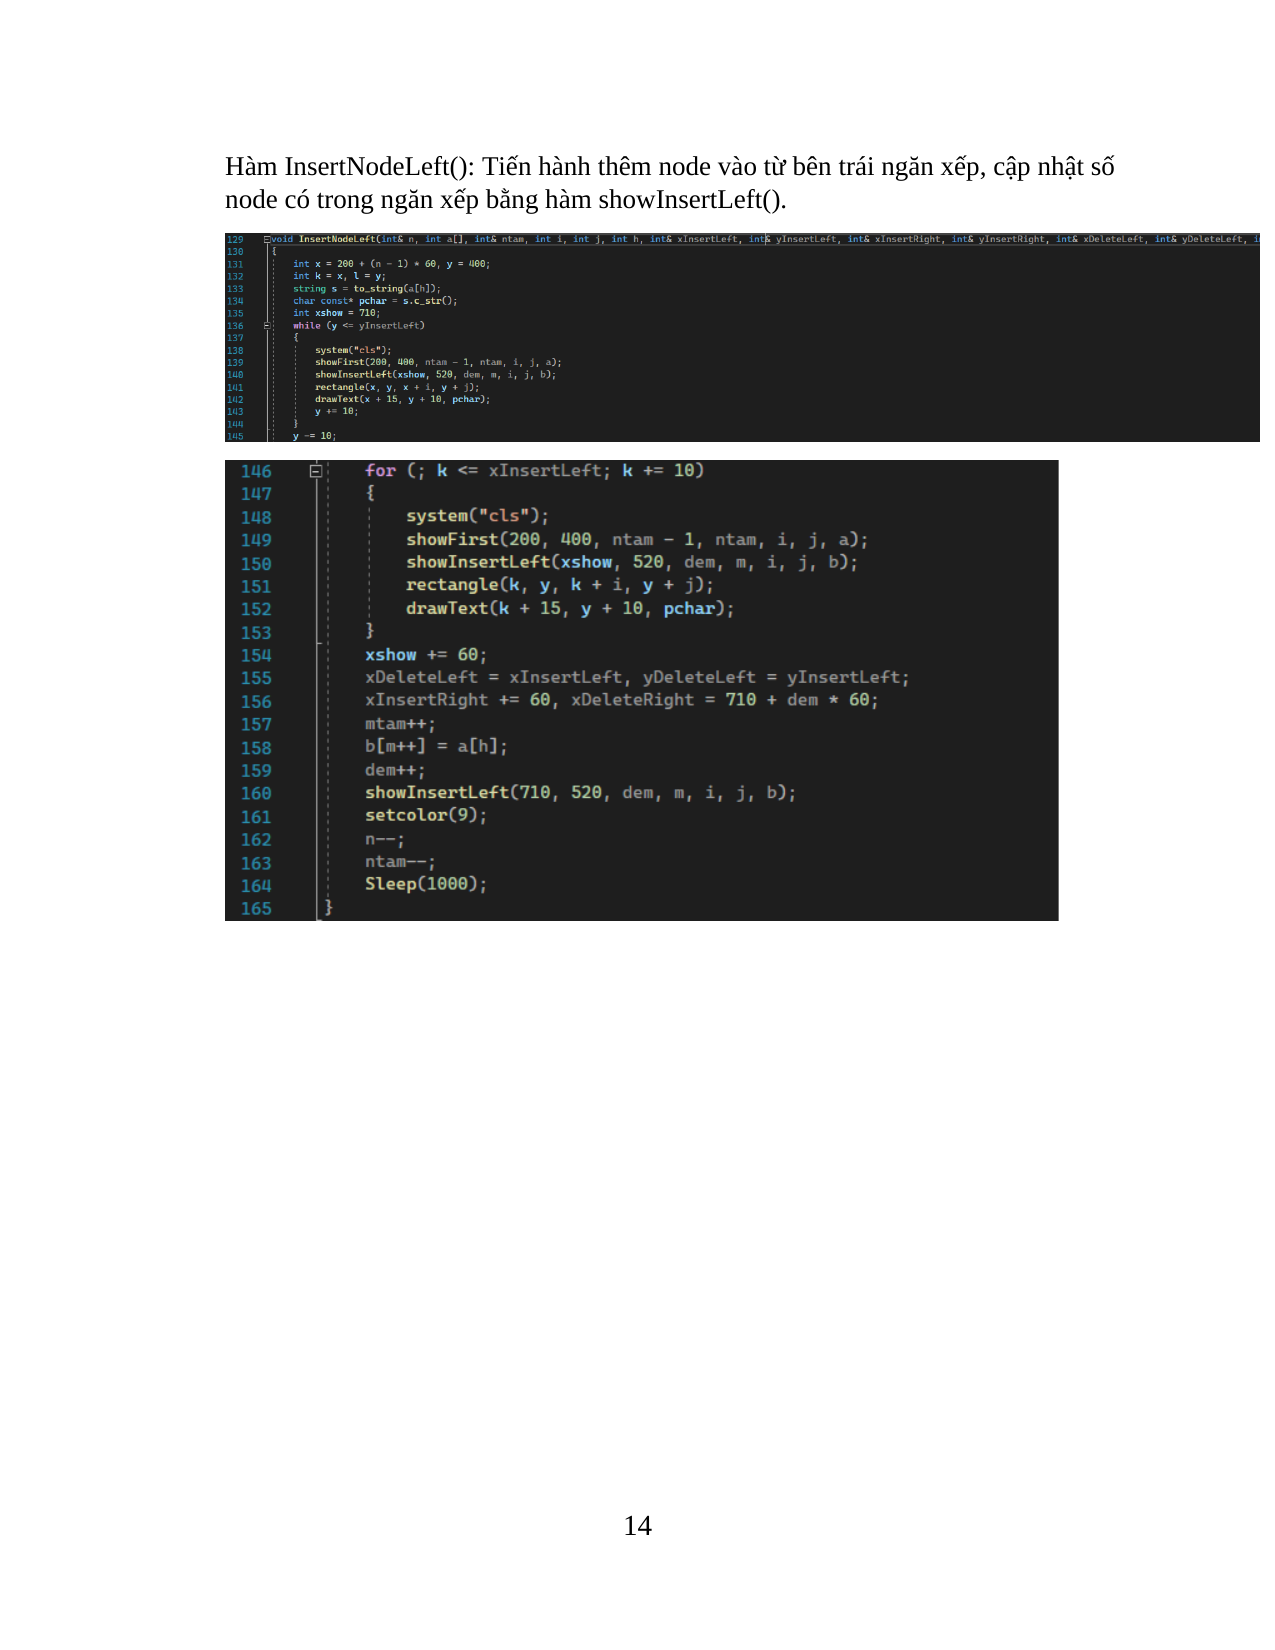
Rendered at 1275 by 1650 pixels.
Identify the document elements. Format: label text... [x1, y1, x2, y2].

picture [225, 233, 1260, 442]
picture [225, 460, 1059, 921]
text Hàm InsertNodeLeft(): Tiến hành thêm node vào từ bên trái ngăn xếp, cập nhật số node có trong ngăn xếp bằng hàm showInsertLeft(). [225, 150, 1125, 215]
